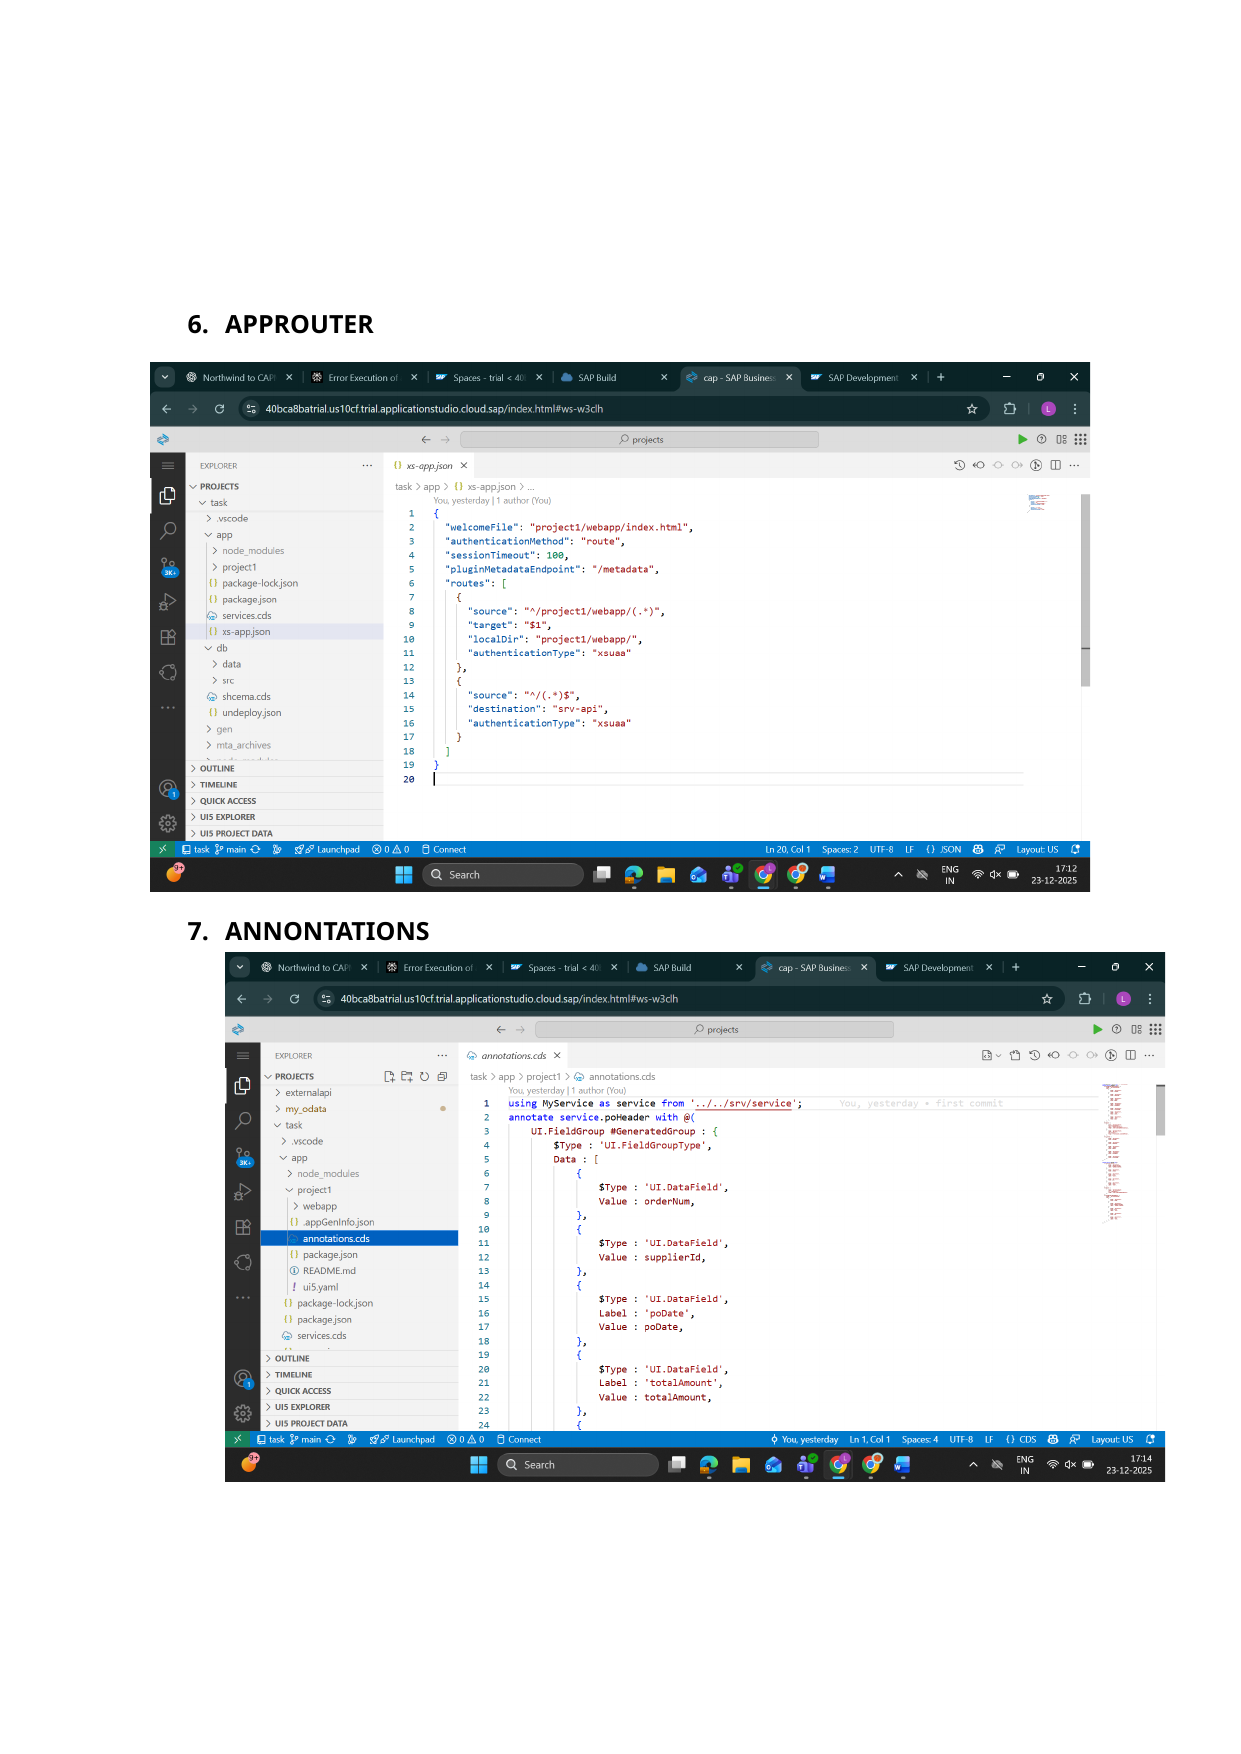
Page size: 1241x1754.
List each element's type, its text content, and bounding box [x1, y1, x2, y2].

list APPROUTER [187, 307, 1090, 341]
picture [225, 952, 1166, 1482]
list ANNONTATIONS [187, 913, 1090, 947]
picture [150, 362, 1091, 892]
